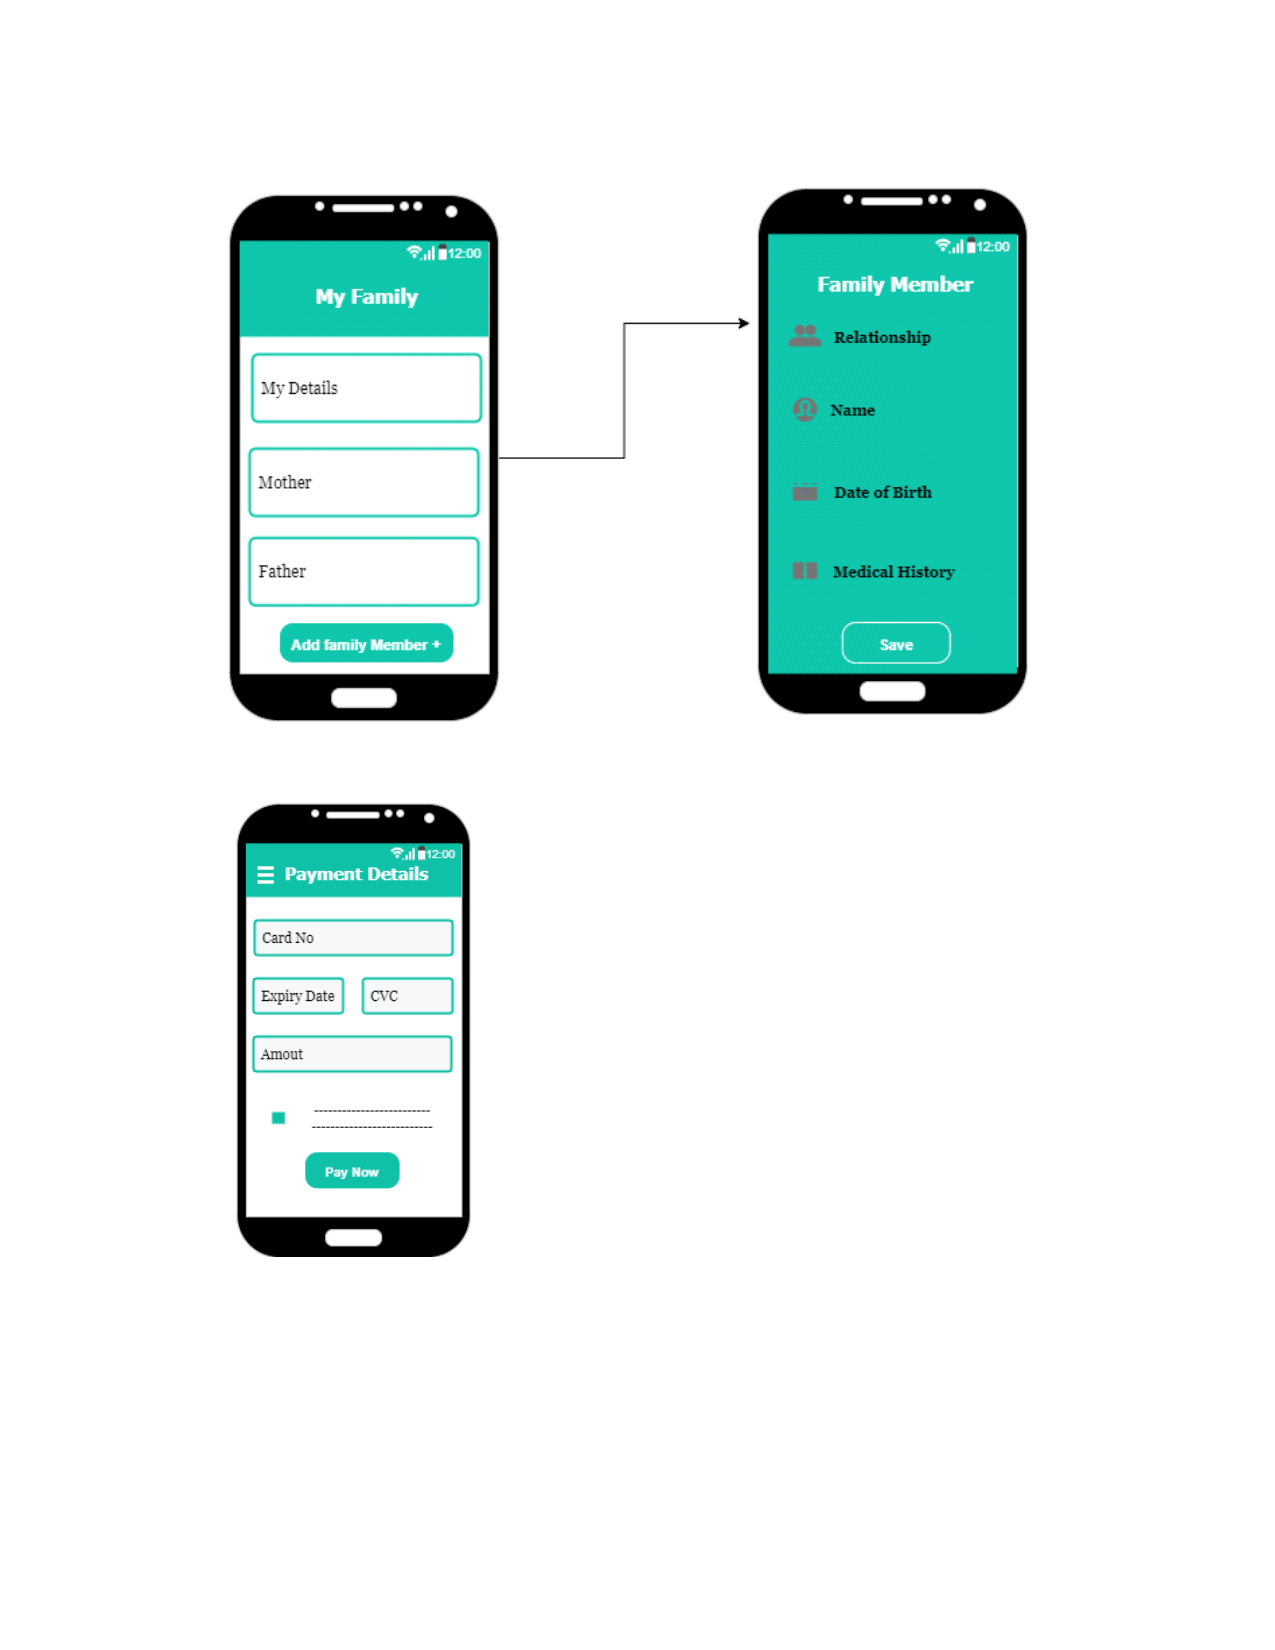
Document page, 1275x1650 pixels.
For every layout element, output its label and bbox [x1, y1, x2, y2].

picture [225, 150, 1032, 777]
picture [225, 778, 494, 1257]
